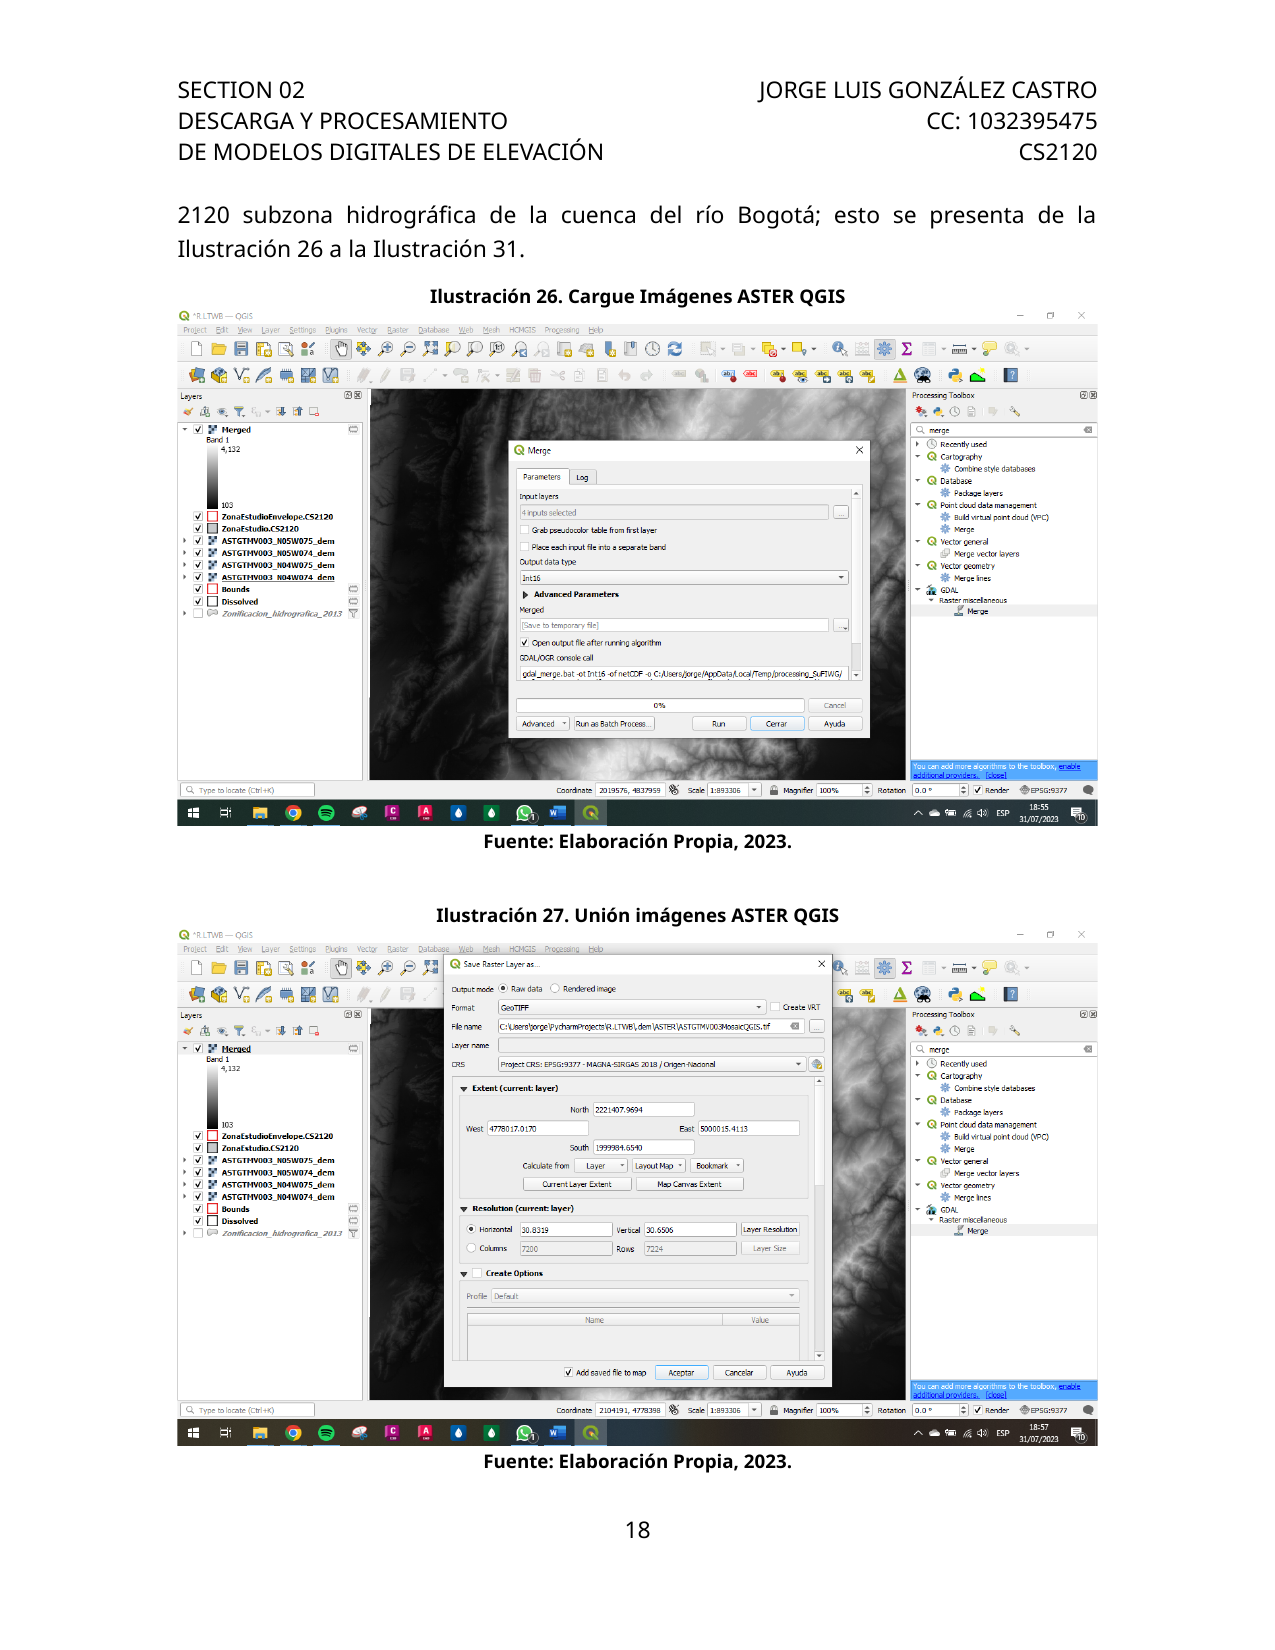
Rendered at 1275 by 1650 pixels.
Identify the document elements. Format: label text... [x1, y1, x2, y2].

picture [177, 927, 1098, 1446]
picture [177, 308, 1098, 826]
text Fuente: Elaboración Propia, 2023. [177, 1448, 1098, 1473]
text Ilustración 27. Unión imágenes ASTER QGIS [177, 902, 1098, 927]
text Fuente: Elaboración Propia, 2023. [177, 828, 1098, 854]
text Ilustración 26. Cargue Imágenes ASTER QGIS [177, 283, 1098, 308]
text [177, 199, 1098, 264]
